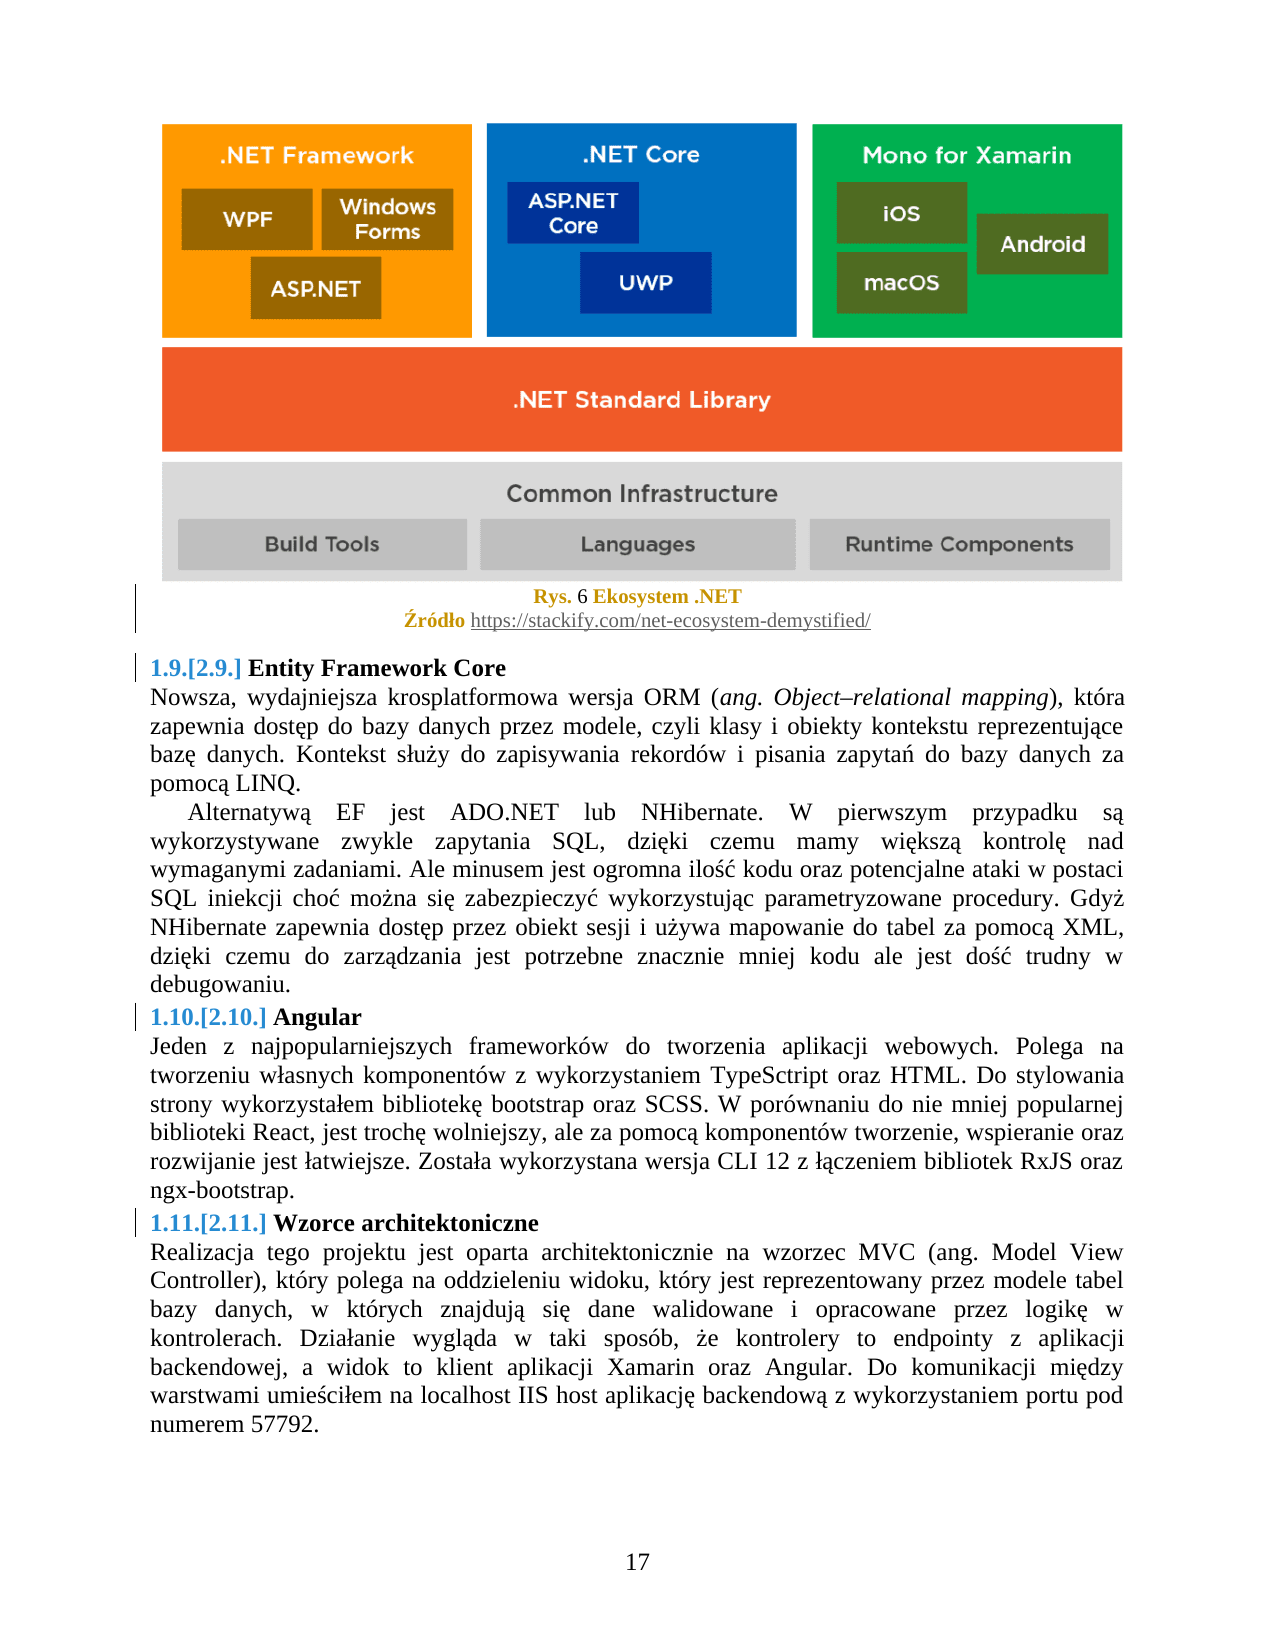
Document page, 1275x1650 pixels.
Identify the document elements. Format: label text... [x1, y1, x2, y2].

picture [150, 112, 1125, 585]
subtitle Entity Framework Core [150, 653, 1125, 682]
text Jeden z najpopularniejszych frameworków do tworzenia aplikacji webowych. Polega na tworzeniu własnych komponentów z wykorzystaniem TypeSctript oraz HTML. Do stylowania strony wykorzystałem bibliotekę bootstrap oraz SCSS. W porównaniu do nie mniej popularnej biblioteki React, jest trochę wolniejszy, ale za pomocą komponentów tworzenie, wspieranie oraz rozwijanie jest łatwiejsze. Została wykorzystana wersja CLI 12 z łączeniem bibliotek RxJS oraz ngx-bootstrap. [150, 1031, 1125, 1204]
subtitle Angular [150, 1002, 1125, 1031]
text Realizacja tego projektu jest oparta architektonicznie na wzorzec MVC (ang. Model View Controller), który polega na oddzieleniu widoku, który jest reprezentowany przez modele tabel bazy danych, w których znajdują się dane walidowane i opracowane przez logikę w kontrolerach. Działanie wygląda w taki sposób, że kontrolery to endpointy z aplikacji backendowej, a widok to klient aplikacji Xamarin oraz Angular. Do komunikacji między warstwami umieściłem na localhost IIS host aplikację backendową z wykorzystaniem portu pod numerem 57792. [150, 1237, 1125, 1438]
subtitle Wzorce architektoniczne [150, 1208, 1125, 1237]
text Rys. Ekosystem .NET Źródło https://stackify.com/net-ecosystem-demystified/ [150, 585, 1125, 632]
text Nowsza, wydajniejsza krosplatformowa wersja ORM (ang. Object–relational mapping), która zapewnia dostęp do bazy danych przez modele, czyli klasy i obiekty kontekstu reprezentujące bazę danych. Kontekst służy do zapisywania rekordów i pisania zapytań do bazy danych za pomocą LINQ. [150, 682, 1125, 797]
text Alternatywą EF jest ADO.NET lub NHibernate. W pierwszym przypadku są wykorzystywane zwykle zapytania SQL, dzięki czemu mamy większą kontrolę nad wymaganymi zadaniami. Ale minusem jest ogromna ilość kodu oraz potencjalne ataki w postaci SQL iniekcji choć można się zabezpieczyć wykorzystując parametryzowane procedury. Gdyż NHibernate zapewnia dostęp przez obiekt sesji i używa mapowanie do tabel za pomocą XML, dzięki czemu do zarządzania jest potrzebne znacznie mniej kodu ale jest dość trudny w debugowaniu. [150, 797, 1125, 998]
